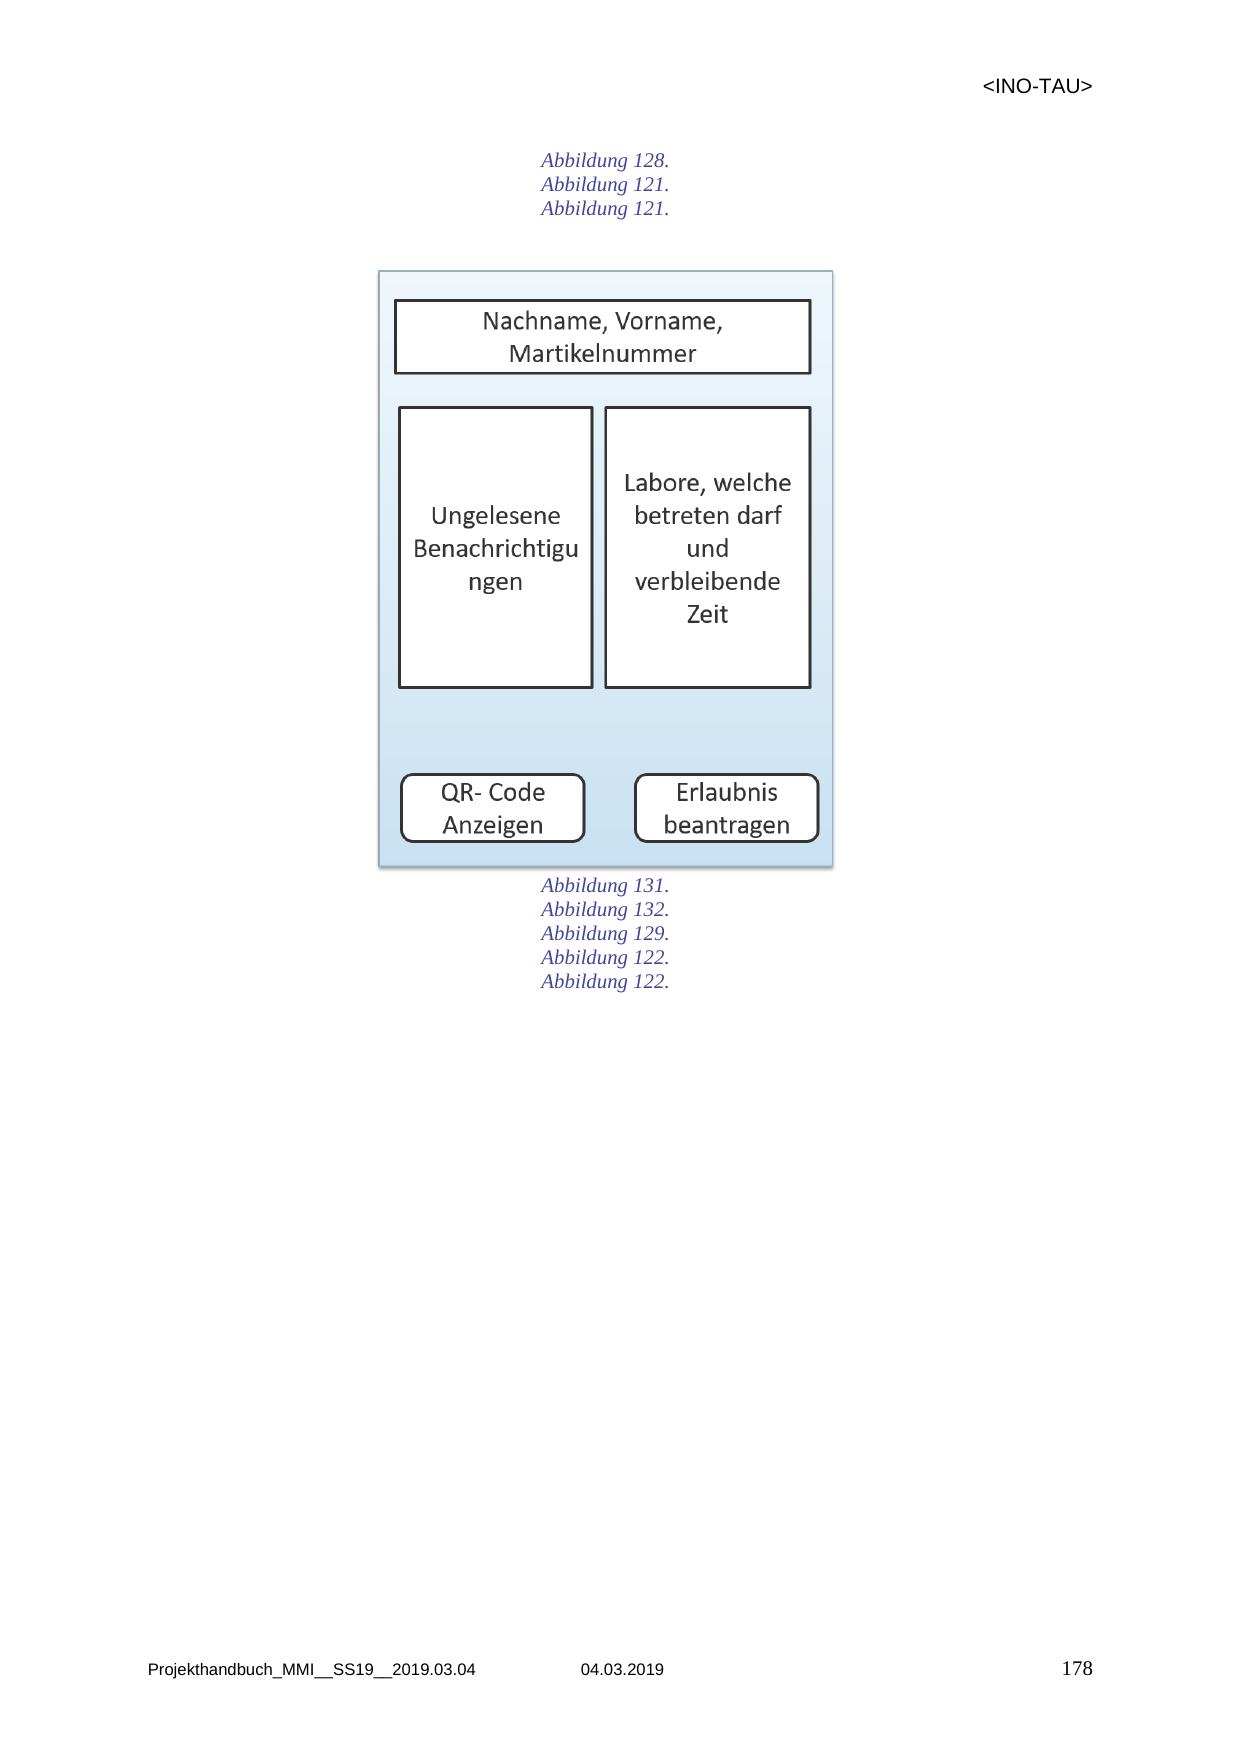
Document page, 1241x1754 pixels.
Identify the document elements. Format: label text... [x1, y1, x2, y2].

picture [373, 267, 838, 874]
text Abbildung 122. [148, 945, 1063, 969]
text Abbildung 132. [148, 897, 1063, 921]
text Abbildung 122. [148, 969, 1063, 993]
text Abbildung 128. [148, 148, 1063, 172]
text Abbildung 131. [148, 873, 1063, 897]
text Abbildung 129. [148, 921, 1063, 945]
text Abbildung 121. [148, 172, 1063, 196]
text Abbildung 121. [148, 196, 1063, 220]
